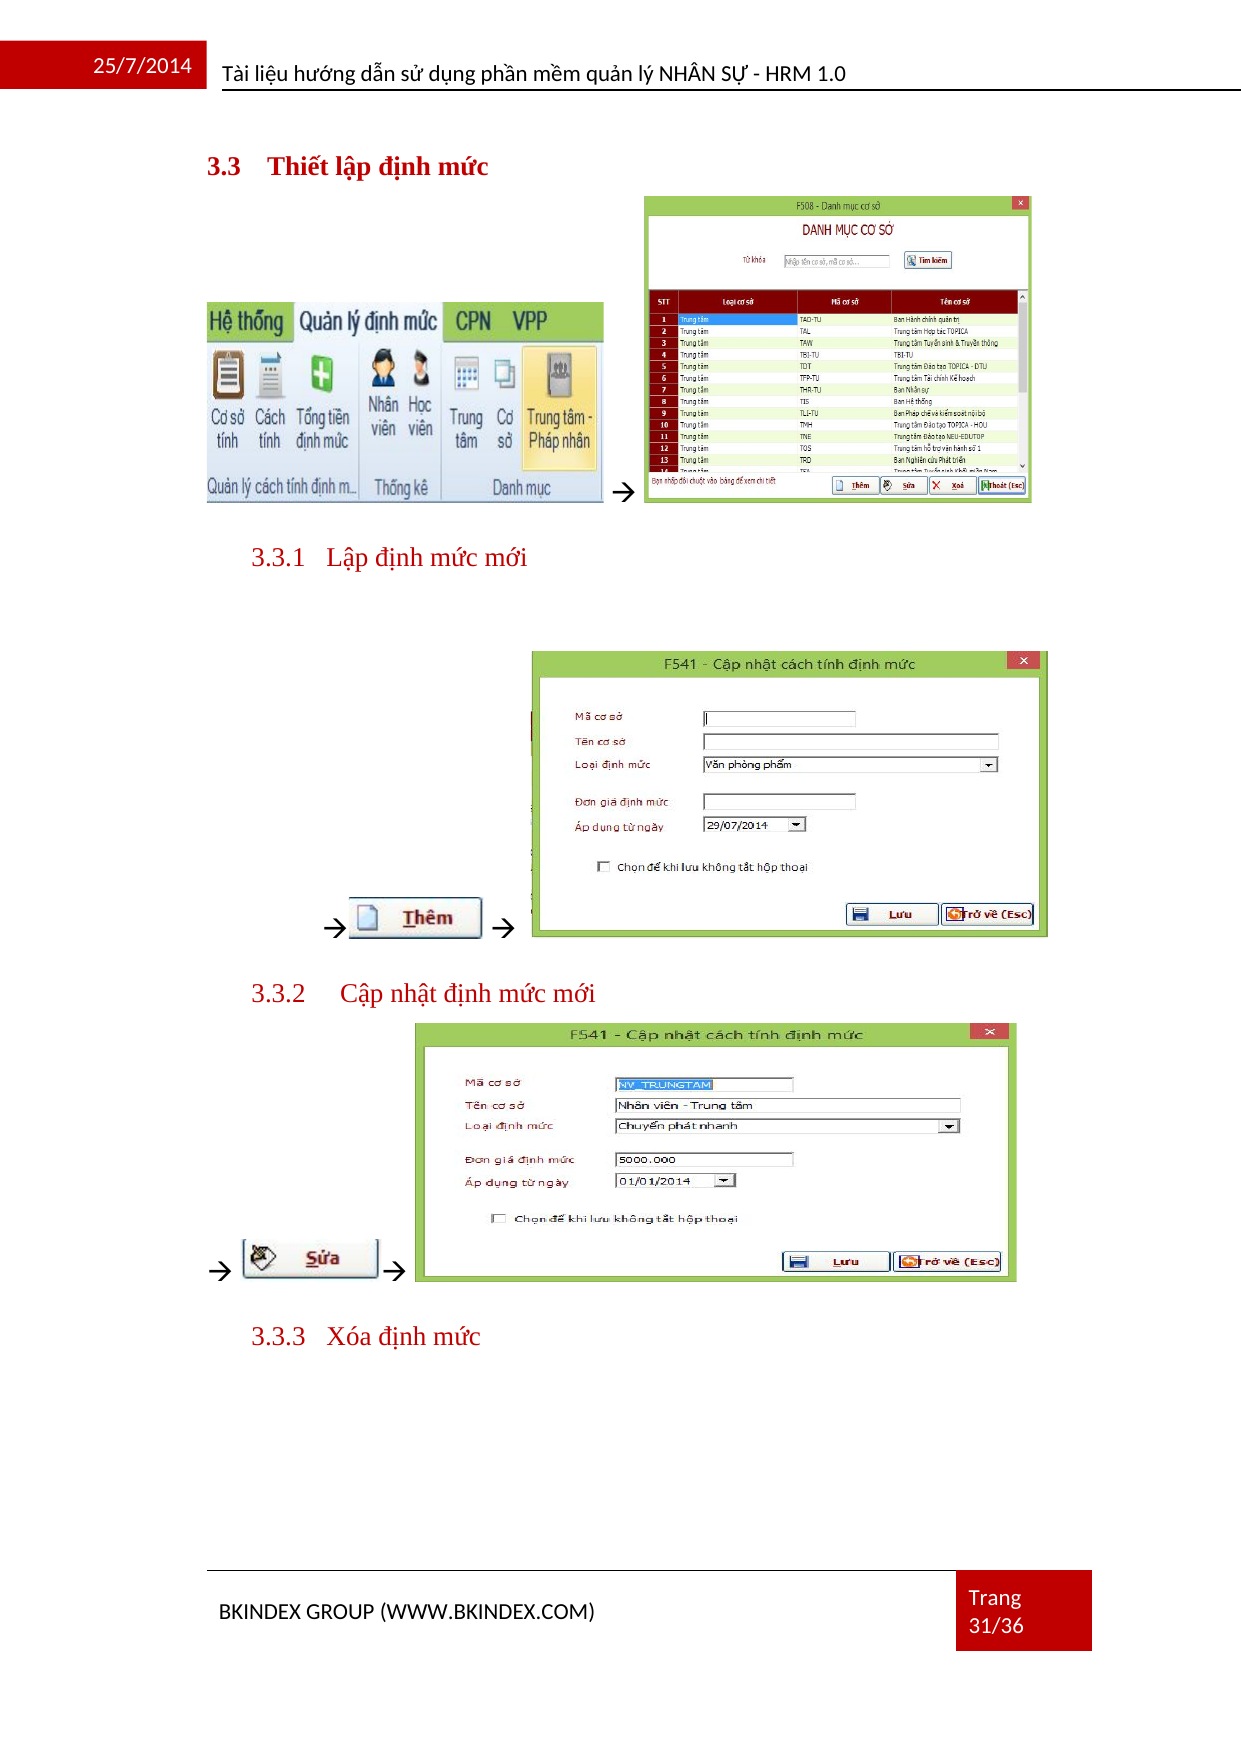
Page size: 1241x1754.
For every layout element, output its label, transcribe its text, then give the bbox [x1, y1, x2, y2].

subtitle Cập nhật định mức mới [251, 977, 1092, 1008]
picture [530, 651, 1048, 939]
picture [415, 1023, 1017, 1282]
subtitle Xóa định mức [251, 1320, 1092, 1351]
picture [644, 196, 1032, 503]
picture [240, 1239, 382, 1282]
subtitle Thiết lập định mức [207, 150, 1092, 181]
subtitle Lập định mức mới [251, 541, 1092, 572]
picture [206, 302, 604, 503]
picture [348, 897, 484, 939]
